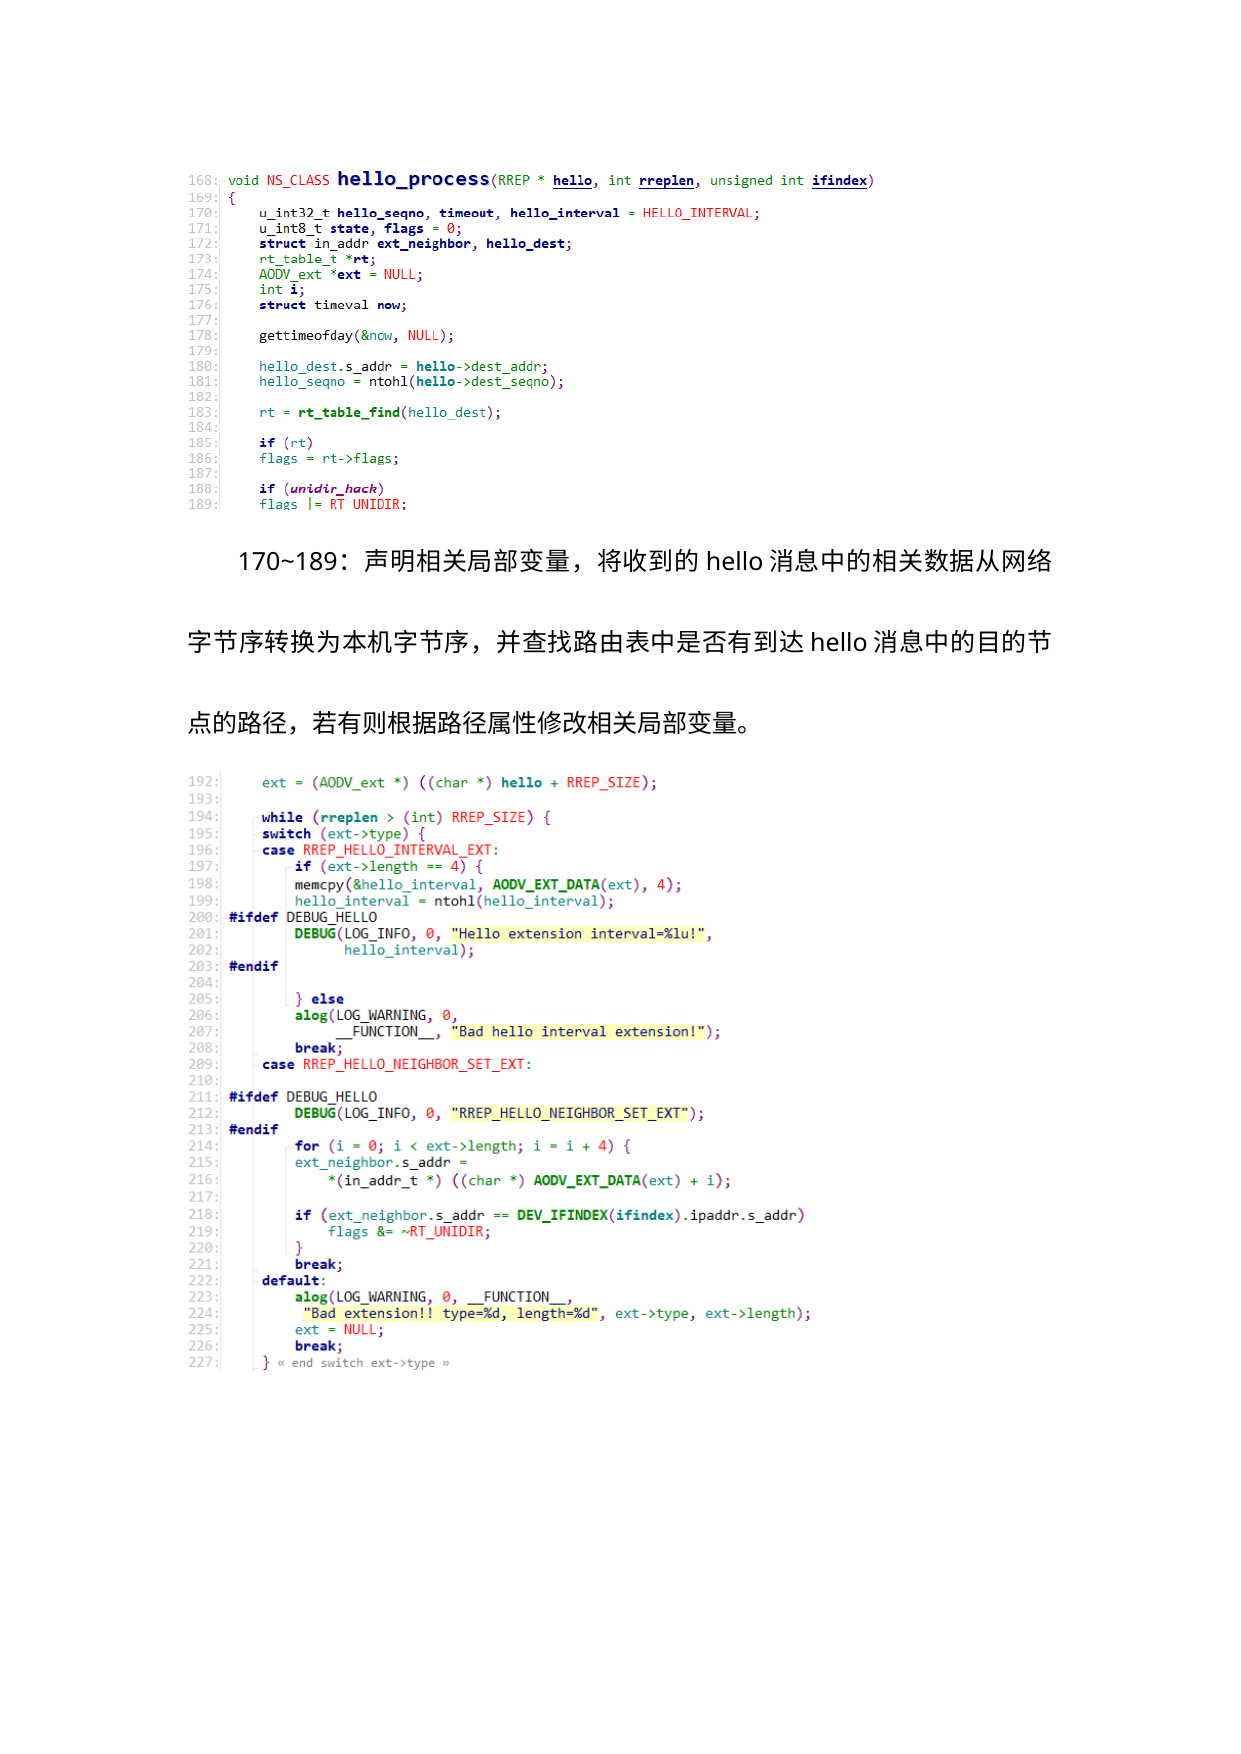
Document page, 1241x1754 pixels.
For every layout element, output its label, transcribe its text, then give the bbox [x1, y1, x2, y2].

text 170~189：声明相关局部变量，将收到的hello消息中的相关数据从网络字节序转换为本机字节序，并查找路由表中是否有到达hello消息中的目的节点的路径，若有则根据路径属性修改相关局部变量。 [187, 527, 1053, 754]
picture [187, 171, 876, 510]
picture [187, 771, 813, 1372]
